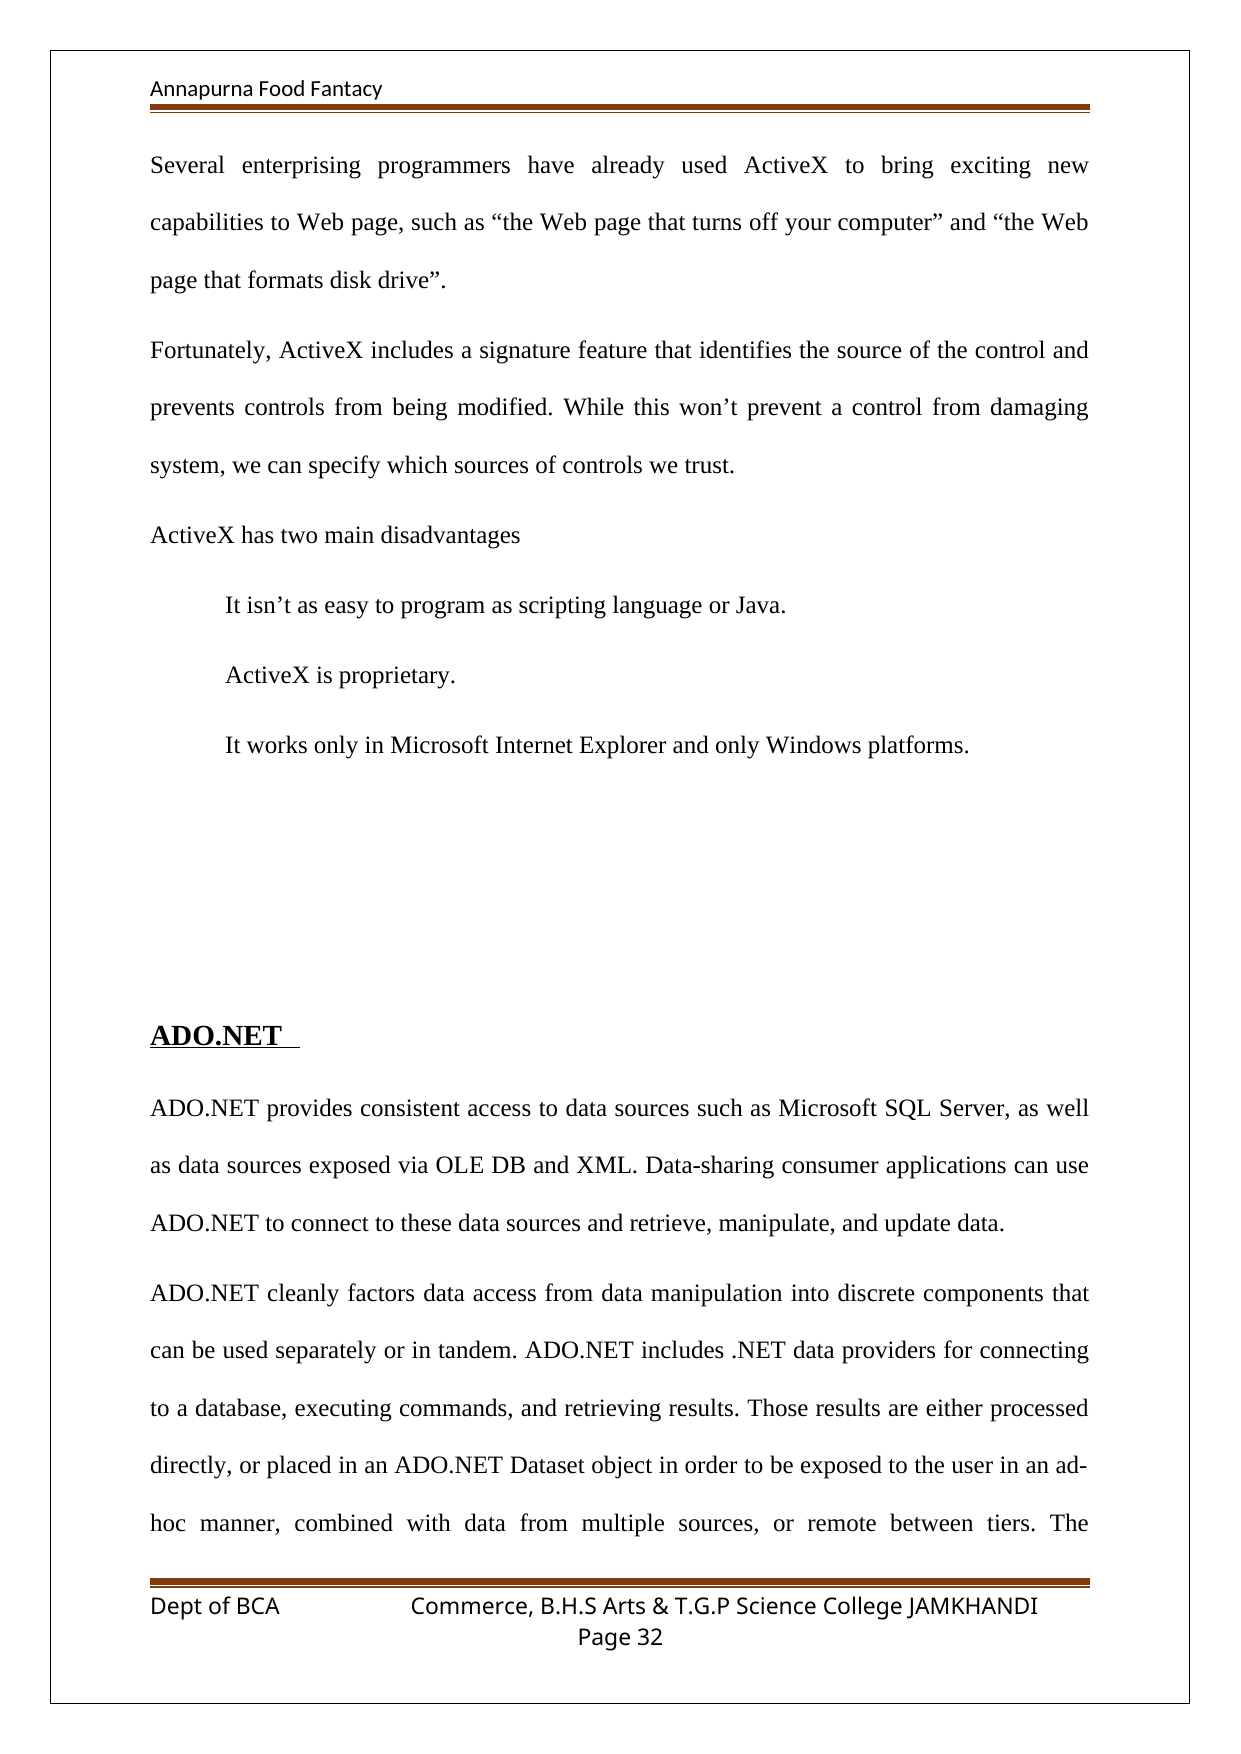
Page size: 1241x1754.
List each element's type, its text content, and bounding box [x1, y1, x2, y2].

text ADO.NET provides consistent access to data sources such as Microsoft SQL Server, as well as data sources exposed via OLE DB and XML. Data-sharing consumer applications can use ADO.NET to connect to these data sources and retrieve, manipulate, and update data. [150, 1093, 1090, 1237]
text It isn’t as easy to program as scripting language or Java. [150, 590, 1090, 619]
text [150, 1278, 1090, 1537]
text ActiveX has two main disadvantages [150, 520, 1090, 549]
text ADO.NET [150, 1018, 1090, 1051]
text It works only in Microsoft Internet Explorer and only Windows platforms. [150, 730, 1090, 759]
text ActiveX is proprietary. [150, 660, 1090, 689]
text Fortunately, ActiveX includes a signature feature that identifies the source of the control and prevents controls from being modified. While this won’t prevent a control from damaging system, we can specify which sources of controls we trust. [150, 335, 1090, 479]
text Several enterprising programmers have already used ActiveX to bring exciting new capabilities to Web page, such as “the Web page that turns off your computer” and “the Web page that formats disk drive”. [150, 150, 1090, 294]
